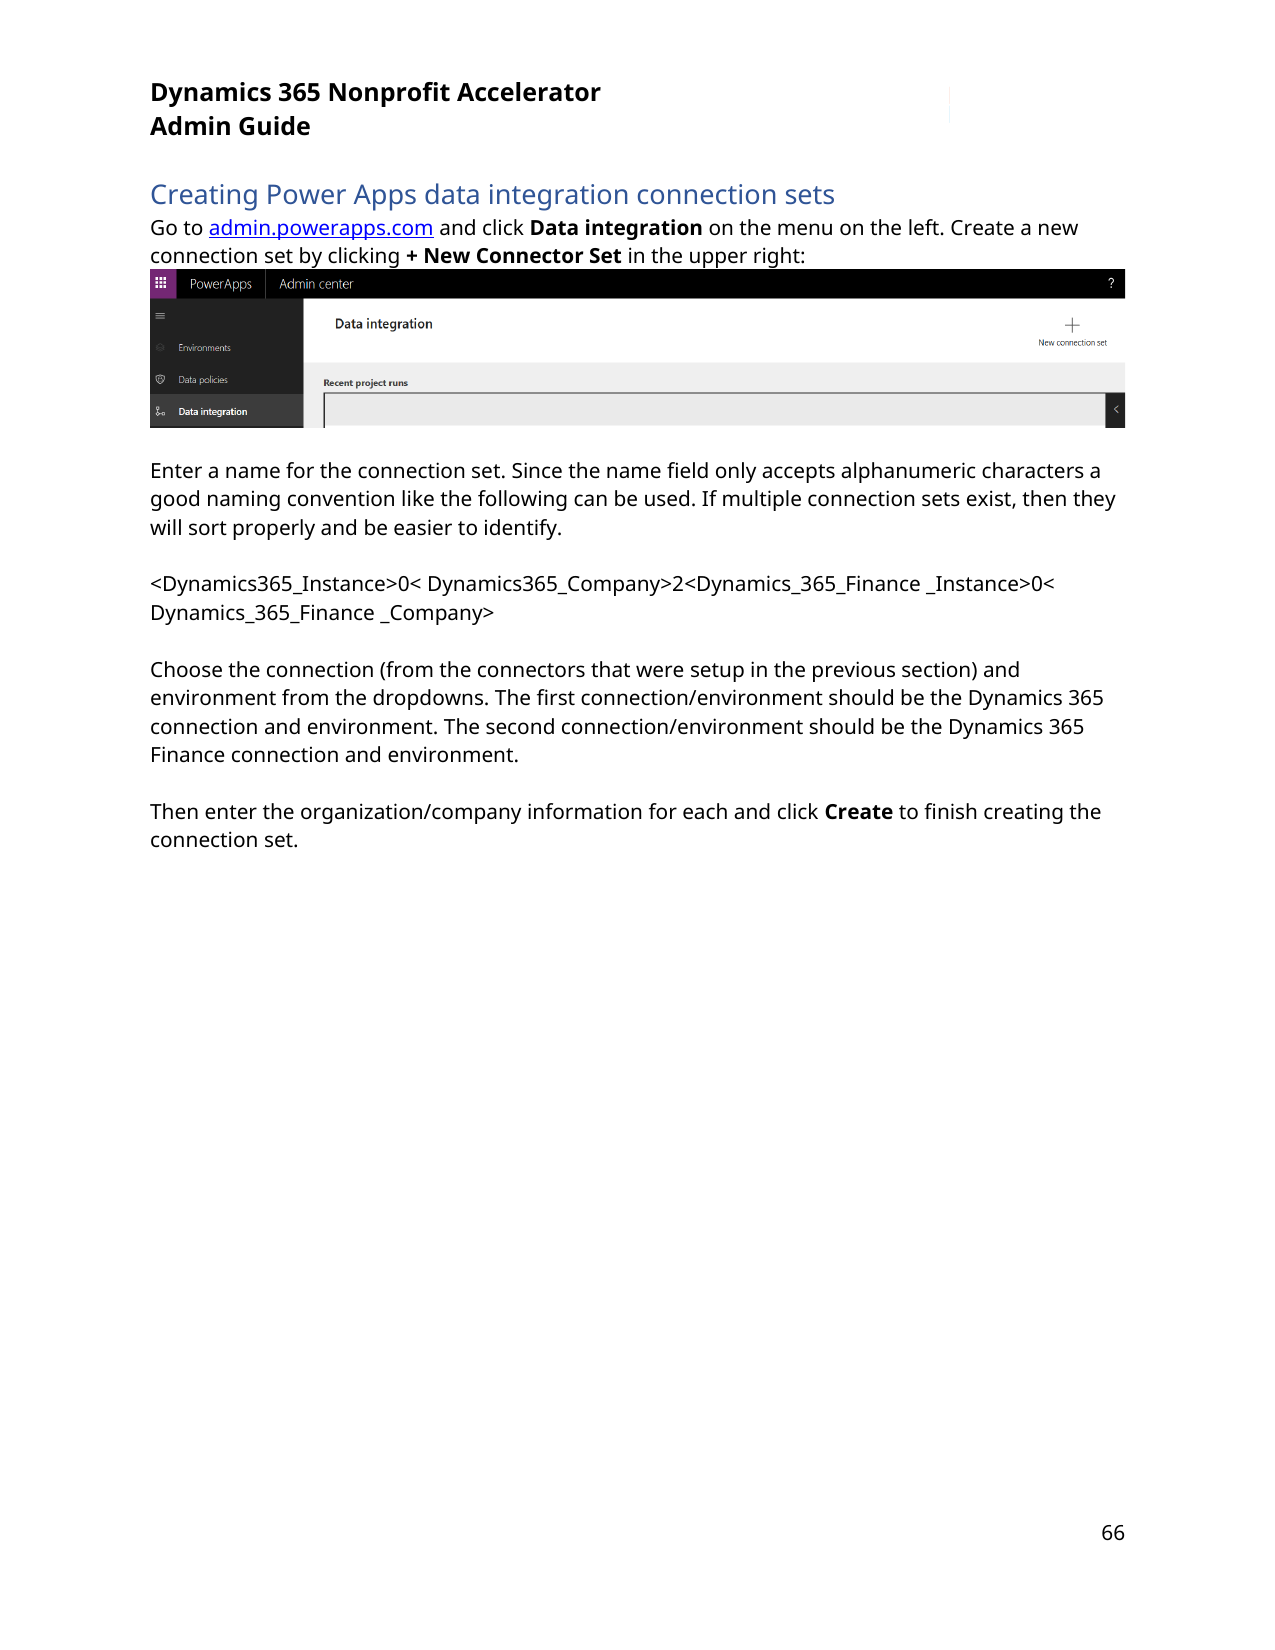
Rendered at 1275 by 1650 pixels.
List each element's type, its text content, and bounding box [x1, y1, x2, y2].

subtitle Creating Power Apps data integration connection sets [150, 176, 1125, 213]
text Choose the connection (from the connectors that were setup in the previous section) and environment from the dropdowns. The first connection/environment should be the Dynamics 365 connection and environment. The second connection/environment should be the Dynamics 365 Finance connection and environment. [150, 655, 1125, 769]
text Then enter the organization/company information for each and click Create to finish creating the connection set. [150, 797, 1125, 854]
text Enter a name for the connection set. Since the name field only accepts alphanumeric characters a good naming convention like the following can be used. If multiple connection sets exist, then they will sort properly and be easier to identify. [150, 456, 1125, 541]
picture [150, 269, 1125, 428]
text Go to admin.powerapps.com and click Data integration on the menu on the left. Create a new connection set by clicking + New Connector Set in the upper right: [150, 213, 1125, 269]
text <Dynamics365_Instance>0< Dynamics365_Company>2<Dynamics_365_Finance _Instance>0< Dynamics_365_Finance _Company> [150, 569, 1125, 626]
